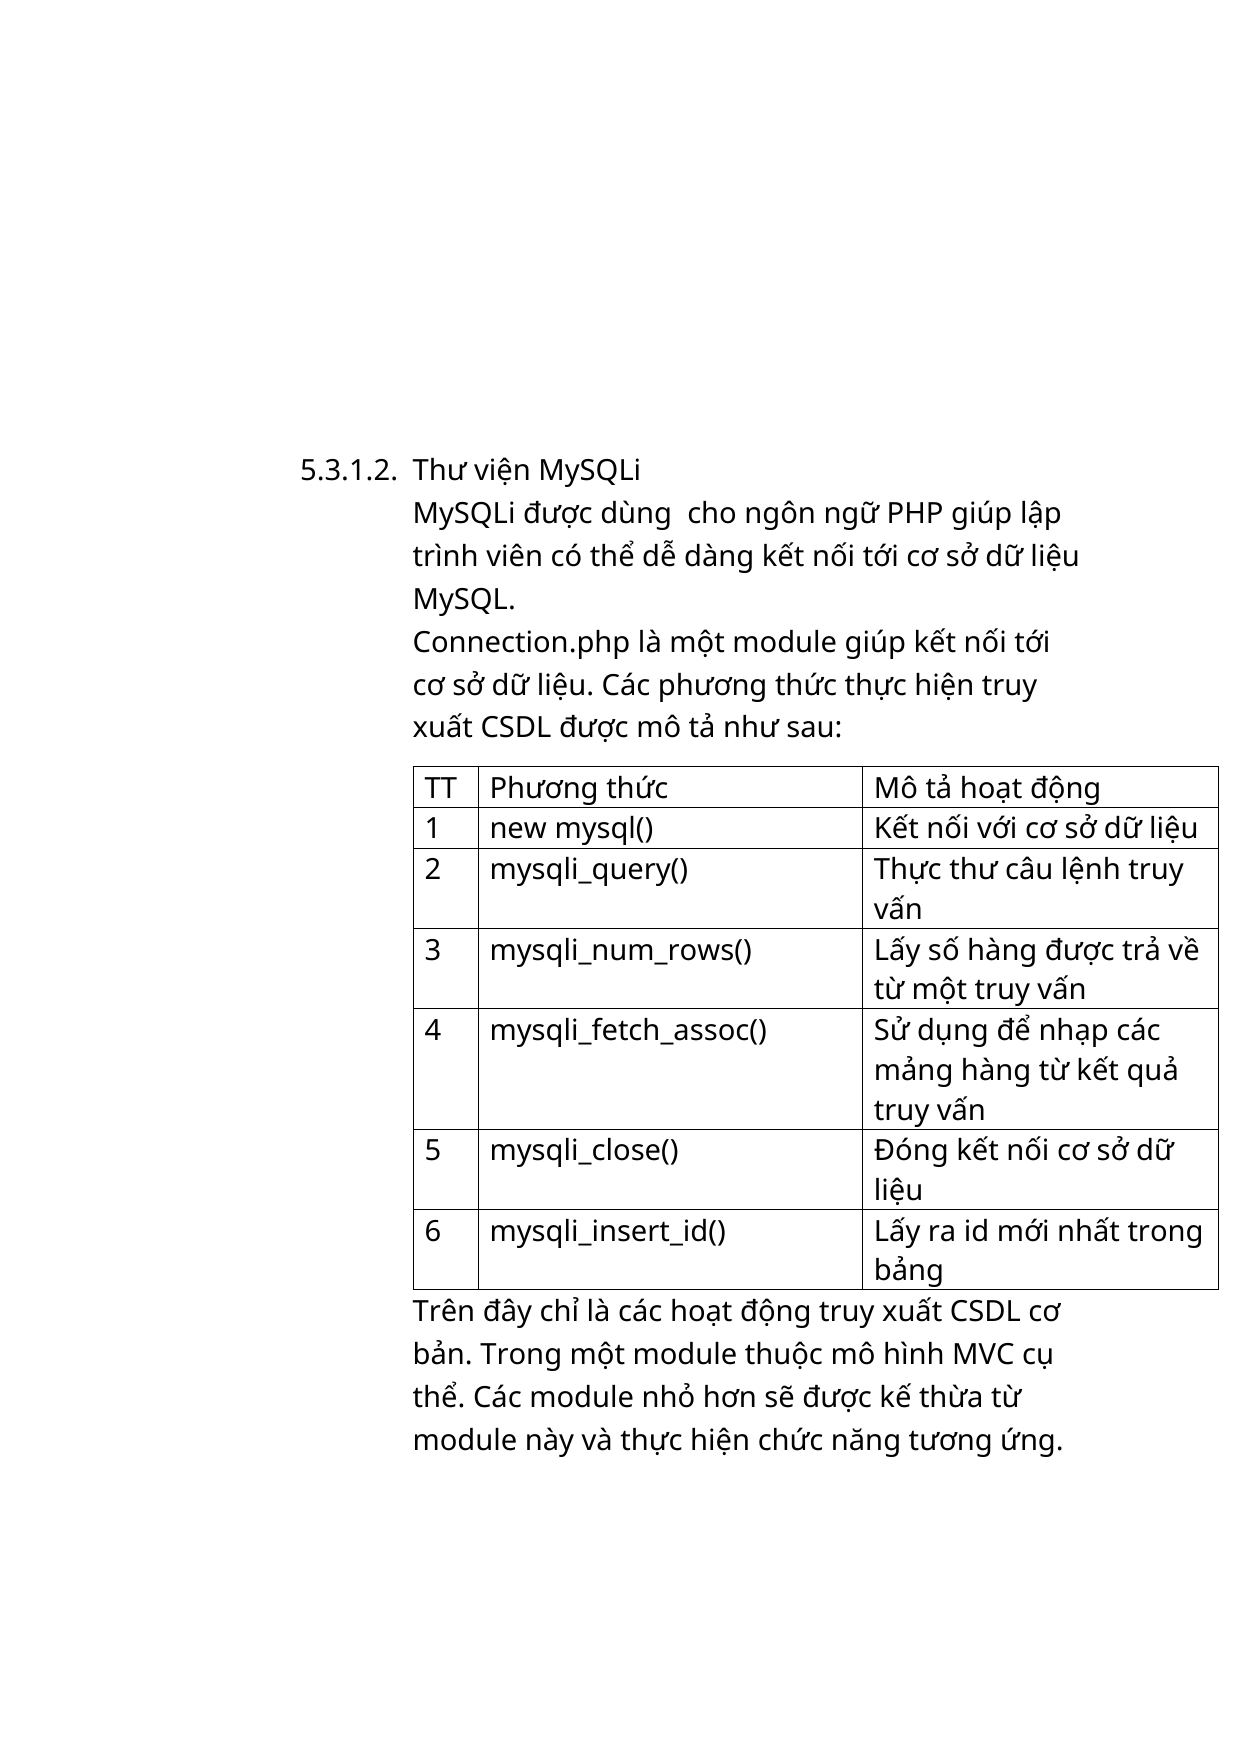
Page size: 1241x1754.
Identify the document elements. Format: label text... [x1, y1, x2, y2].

table_header TT [414, 767, 478, 807]
table_cell 1 [414, 808, 478, 847]
table_cell 2 [414, 849, 478, 928]
list Thư viện MySQLi [300, 450, 1090, 489]
table_header Mô tả hoạt động [863, 767, 1218, 807]
list Trên đây chỉ là các hoạt động truy xuất CSDL cơ bản. Trong một module thuộc mô hình MVC cụ thể. Các module nhỏ hơn sẽ được kế thừa từ module này và thực hiện chức năng tương ứng. [412, 1290, 1090, 1458]
table_cell mysqli_insert_id() [479, 1210, 862, 1289]
table_cell new mysql() [479, 808, 862, 847]
table_cell 4 [414, 1009, 478, 1128]
table_cell Đóng kết nối cơ sở dữ liệu [863, 1130, 1218, 1209]
table_cell 5 [414, 1130, 478, 1209]
table_cell 3 [414, 929, 478, 1008]
table_cell mysqli_query() [479, 849, 862, 928]
table_cell Lấy số hàng được trả về từ một truy vấn [863, 929, 1218, 1008]
table_cell Thực thư câu lệnh truy vấn [863, 849, 1218, 928]
table_cell mysqli_num_rows() [479, 929, 862, 1008]
list Connection.php là một module giúp kết nối tới cơ sở dữ liệu. Các phương thức thực hiện truy xuất CSDL được mô tả như sau: [412, 621, 1090, 746]
table_header Phương thức [479, 767, 862, 807]
table_cell 6 [414, 1210, 478, 1289]
table_cell Kết nối với cơ sở dữ liệu [863, 808, 1218, 847]
table_cell Lấy ra id mới nhất trong bảng [863, 1210, 1218, 1289]
table_cell mysqli_close() [479, 1130, 862, 1209]
table_cell Sử dụng để nhạp các mảng hàng từ kết quả truy vấn [863, 1009, 1218, 1128]
list MySQLi được dùng cho ngôn ngữ PHP giúp lập trình viên có thể dễ dàng kết nối tới cơ sở dữ liệu MySQL. [412, 492, 1090, 618]
table_cell mysqli_fetch_assoc() [479, 1009, 862, 1128]
